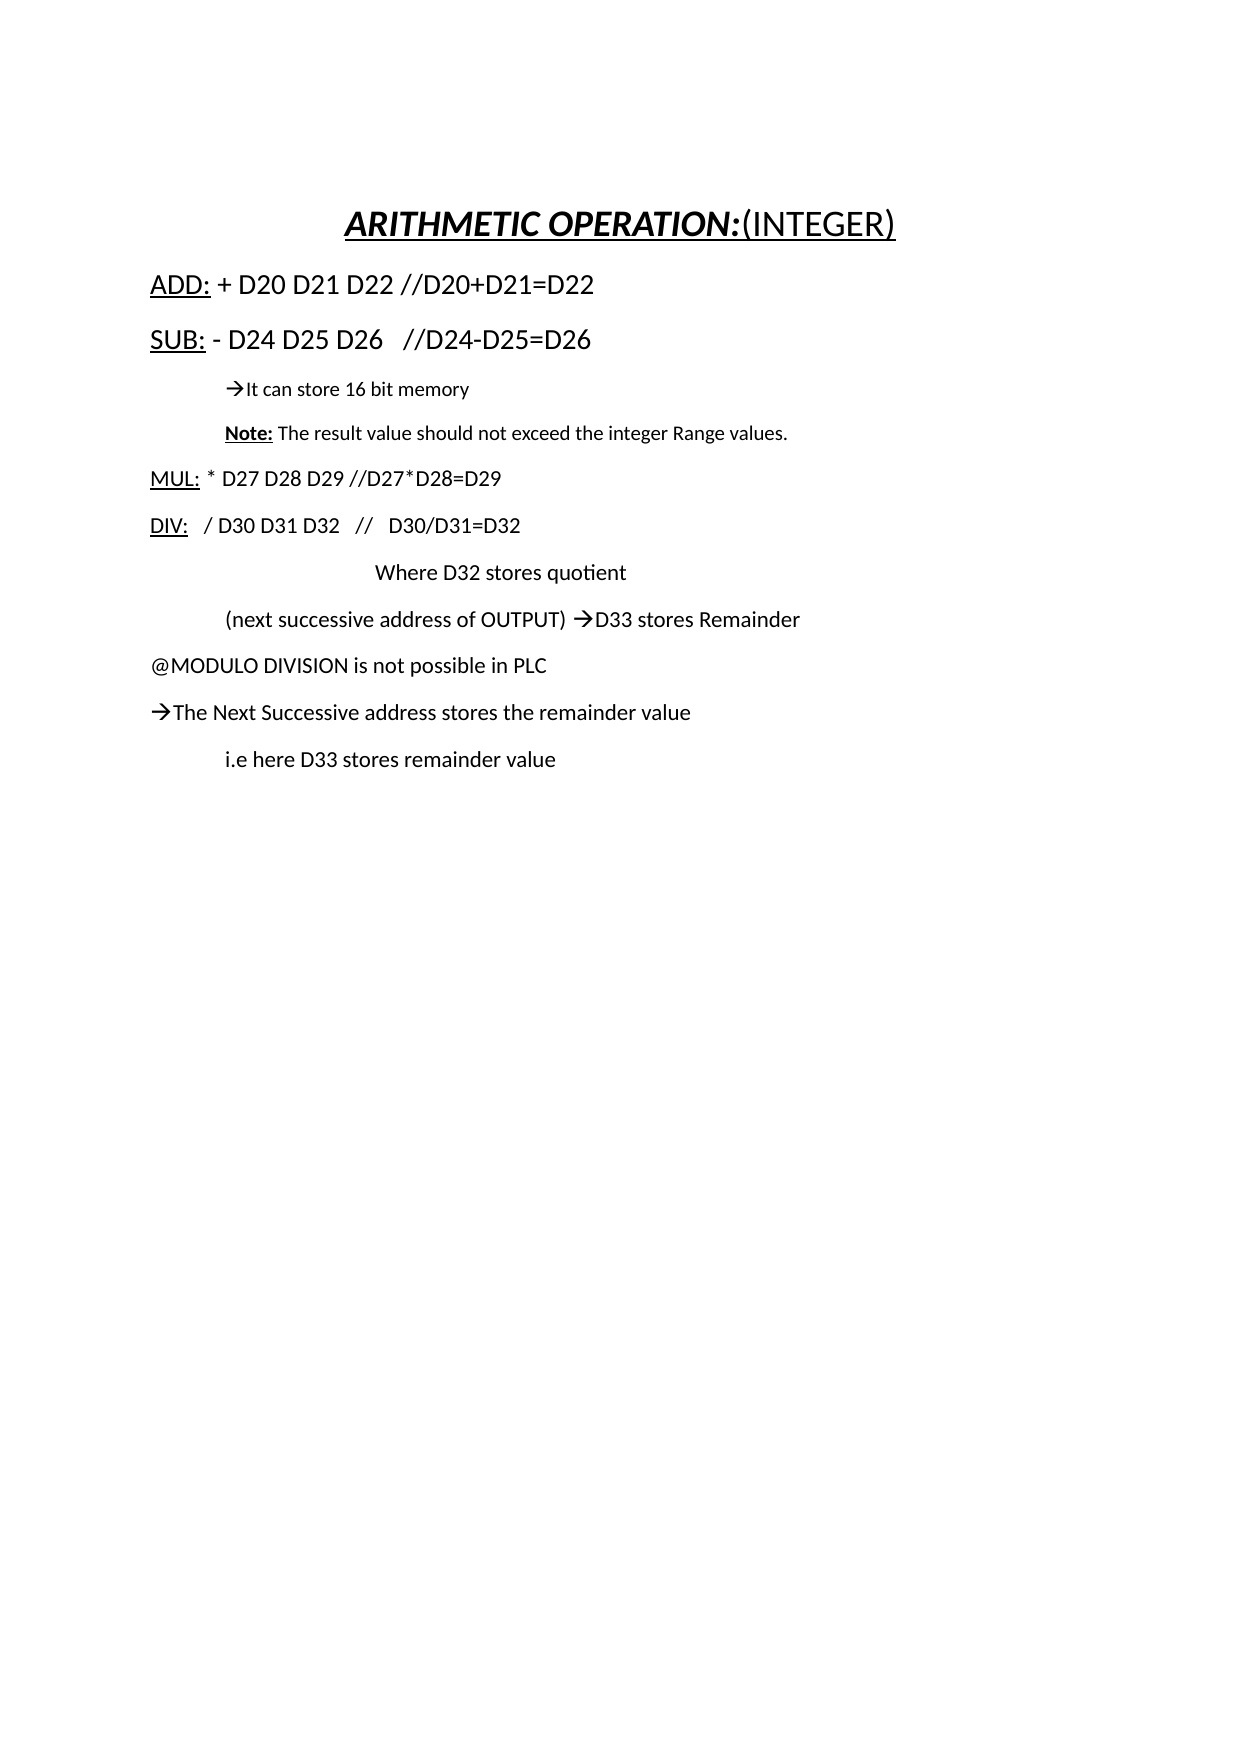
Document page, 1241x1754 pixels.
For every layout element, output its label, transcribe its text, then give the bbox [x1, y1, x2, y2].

text SUB: - D24 D25 D26 //D24-D25=D26 [150, 321, 1090, 356]
text (next successive address of OUTPUT) D33 stores Remainder [150, 605, 1090, 633]
text ARITHMETIC OPERATION:(INTEGER) [150, 199, 1090, 245]
text @MODULO DIVISION is not possible in PLC [150, 652, 1090, 679]
text The Next Successive address stores the remainder value [150, 698, 1090, 726]
text MUL: * D27 D28 D29 //D27*D28=D29 [150, 464, 1090, 492]
text It can store 16 bit memory [225, 376, 1090, 401]
text Note: The result value should not exceed the integer Range values. [225, 420, 1090, 445]
text ADD: + D20 D21 D22 //D20+D21=D22 [150, 266, 1090, 301]
text Where D32 stores quotient [150, 558, 1090, 586]
text DIV: / D30 D31 D32 // D30/D31=D32 [150, 511, 1090, 539]
text i.e here D33 stores remainder value [150, 745, 1090, 773]
